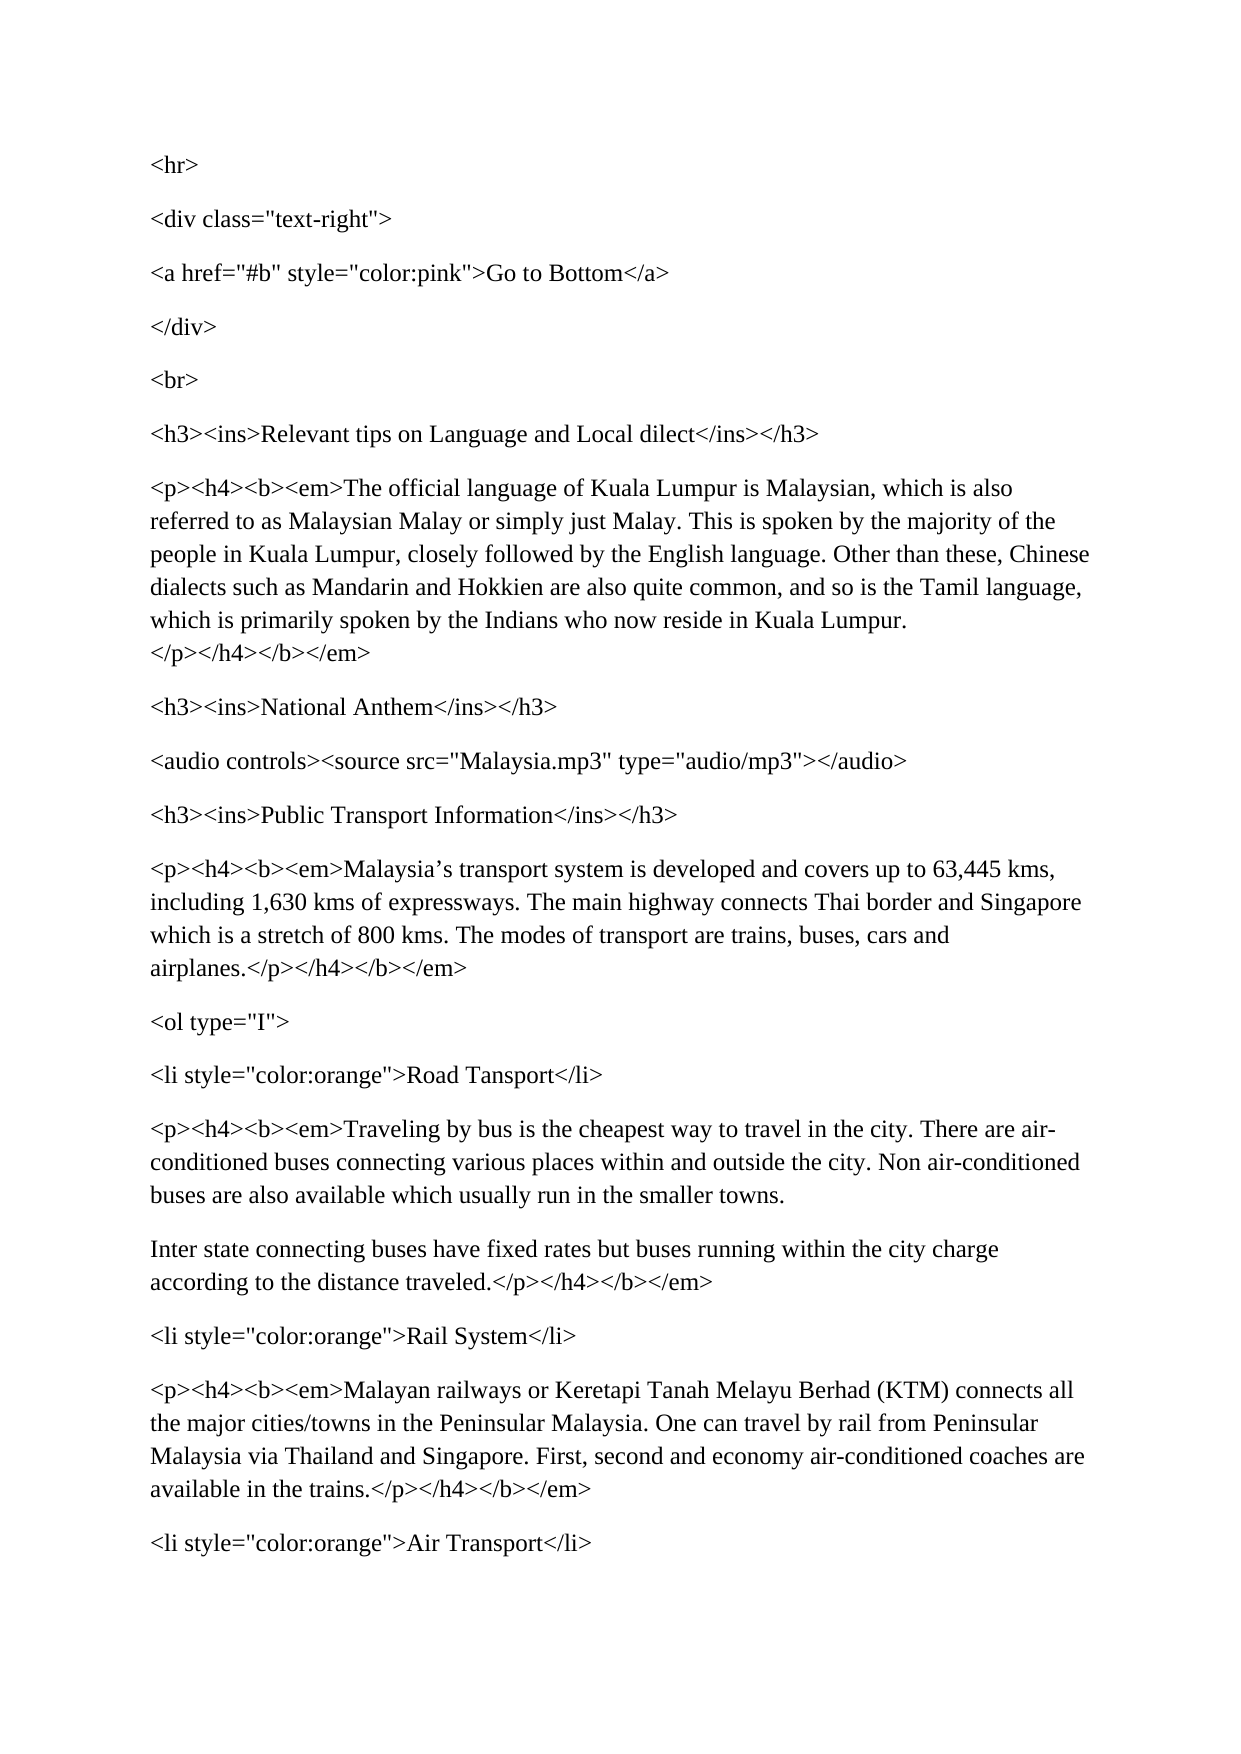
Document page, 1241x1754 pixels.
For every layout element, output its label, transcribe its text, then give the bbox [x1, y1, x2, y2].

text <li style="color:orange">Road Tansport</li> [150, 1060, 1090, 1089]
text <ol type="I"> [150, 1007, 1090, 1035]
text <p><h4><b><em>Traveling by bus is the cheapest way to travel in the city. There are air-conditioned buses connecting various places within and outside the city. Non air-conditioned buses are also available which usually run in the smaller towns. [150, 1114, 1090, 1209]
text </div> [150, 312, 1090, 340]
text <p><h4><b><em>The official language of Kuala Lumpur is Malaysian, which is also referred to as Malaysian Malay or simply just Malay. This is spoken by the majority of the people in Kuala Lumpur, closely followed by the English language. Other than these, Chinese dialects such as Mandarin and Hokkien are also quite common, and so is the Tamil language, which is primarily spoken by the Indians who now reside in Kuala Lumpur. </p></h4></b></em> [150, 473, 1090, 667]
text <a href="#b" style="color:pink">Go to Bottom</a> [150, 258, 1090, 286]
text <li style="color:orange">Air Transport</li> [150, 1528, 1090, 1557]
text <h3><ins>Public Transport Information</ins></h3> [150, 800, 1090, 828]
text <h3><ins>Relevant tips on Language and Local dilect</ins></h3> [150, 419, 1090, 448]
text Inter state connecting buses have fixed rates but buses running within the city charge according to the distance traveled.</p></h4></b></em> [150, 1234, 1090, 1296]
text <h3><ins>National Anthem</ins></h3> [150, 692, 1090, 721]
text <hr> [150, 150, 1090, 179]
text <audio controls><source src="Malaysia.mp3" type="audio/mp3"></audio> [150, 746, 1090, 775]
text <p><h4><b><em>Malayan railways or Keretapi Tanah Melayu Berhad (KTM) connects all the major cities/towns in the Peninsular Malaysia. One can travel by rail from Peninsular Malaysia via Thailand and Singapore. First, second and economy air-conditioned coaches are available in the trains.</p></h4></b></em> [150, 1375, 1090, 1503]
text <li style="color:orange">Rail System</li> [150, 1321, 1090, 1350]
text <p><h4><b><em>Malaysia’s transport system is developed and covers up to 63,445 kms, including 1,630 kms of expressways. The main highway connects Thai border and Singapore which is a stretch of 800 kms. The modes of transport are trains, buses, cars and airplanes.</p></h4></b></em> [150, 854, 1090, 981]
text <div class="text-right"> [150, 204, 1090, 233]
text <br> [150, 365, 1090, 394]
